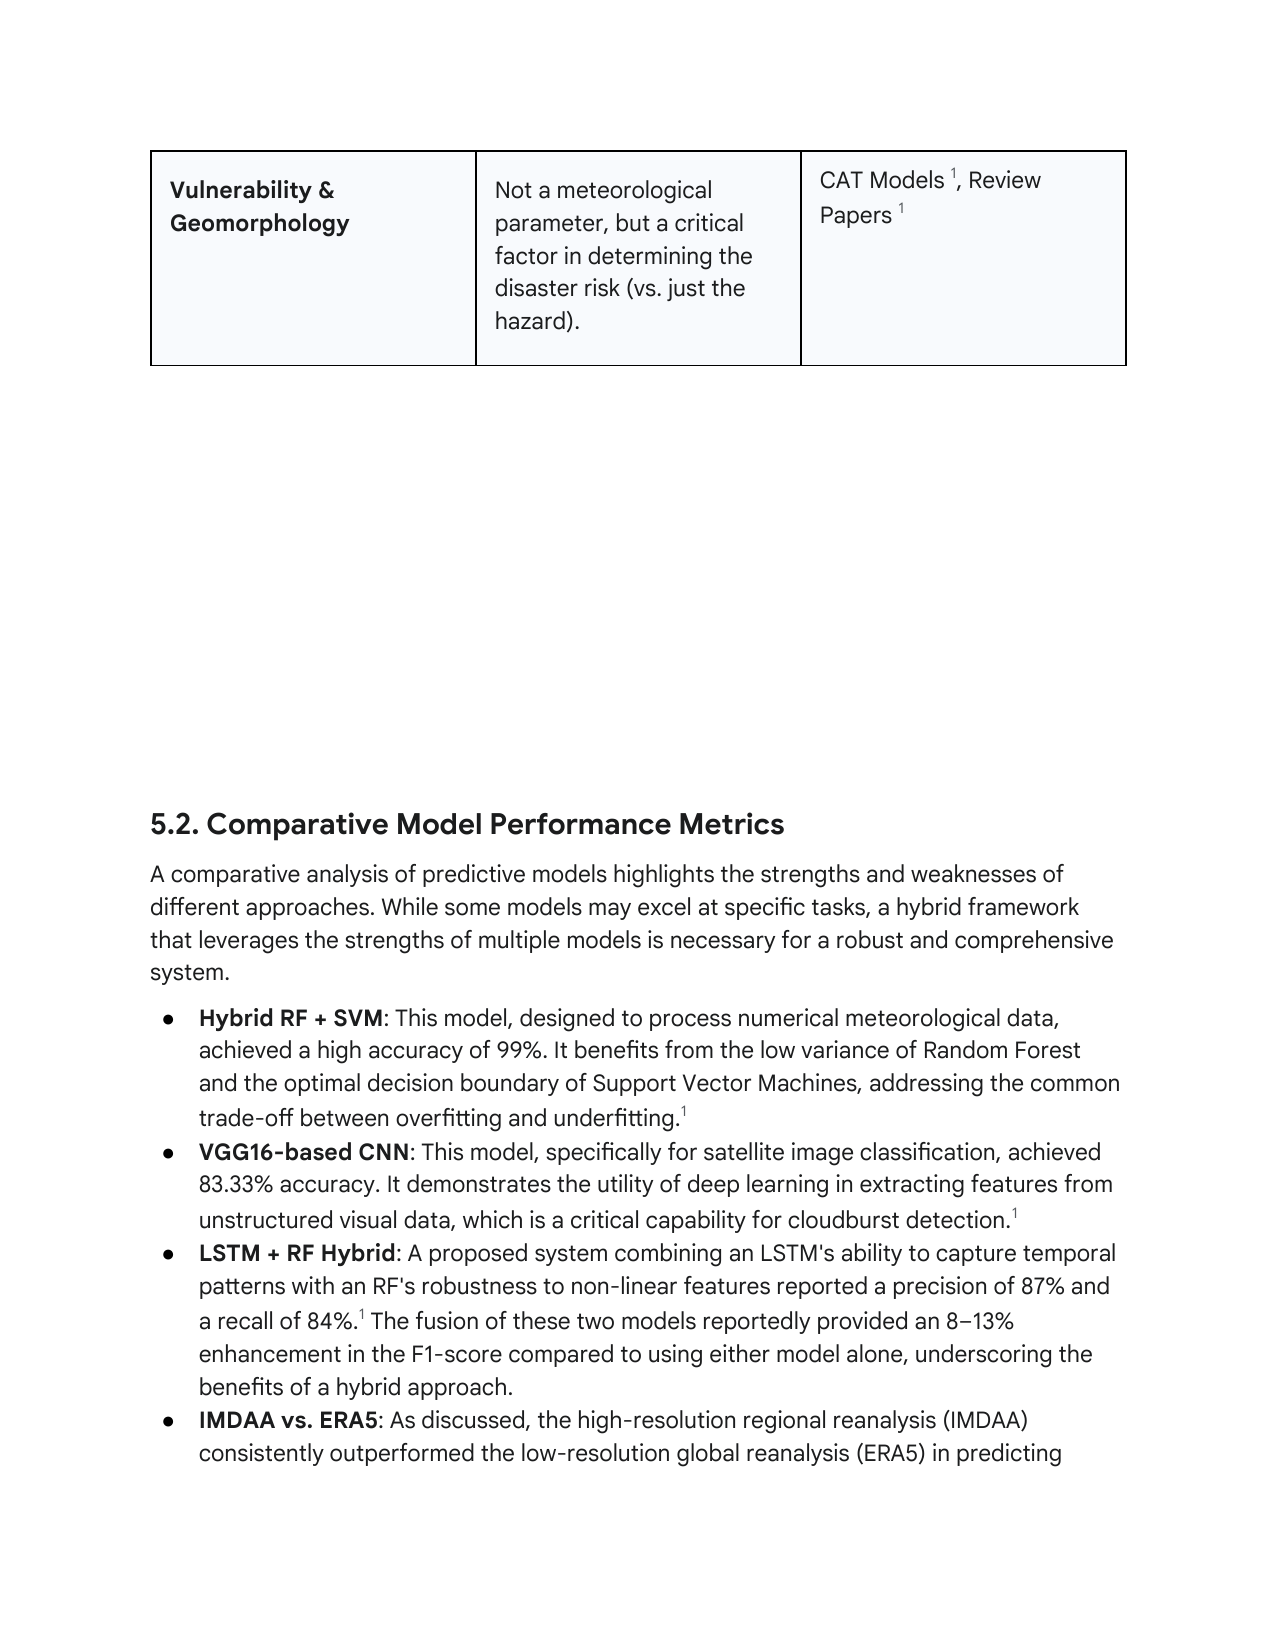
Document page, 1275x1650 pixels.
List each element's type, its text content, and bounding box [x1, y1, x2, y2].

list Hybrid RF + SVM: This model, designed to process numerical meteorological data, achieved a high accuracy of 99%. It benefits from the low variance of Random Forest and the optimal decision boundary of Support Vector Machines, addressing the common trade-off between overfitting and underfitting.1 [161, 1004, 1125, 1134]
table_cell Not a meteorological parameter, but a critical factor in determining the disaster risk (vs. just the hazard). [477, 152, 800, 365]
list LSTM + RF Hybrid: A proposed system combining an LSTM's ability to capture temporal patterns with an RF's robustness to non-linear features reported a precision of 87% and a recall of 84%.1 The fusion of these two models reportedly provided an 8–13% enhancement in the F1-score compared to using either model alone, underscoring the benefits of a hybrid approach. [161, 1239, 1125, 1402]
text A comparative analysis of predictive models highlights the strengths and weaknesses of different approaches. While some models may excel at specific tasks, a hybrid framework that leverages the strengths of multiple models is necessary for a robust and comprehensive system. [150, 860, 1125, 987]
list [161, 1406, 1125, 1468]
list VGG16-based CNN: This model, specifically for satellite image classification, achieved 83.33% accuracy. It demonstrates the utility of deep learning in extracting features from unstructured visual data, which is a critical capability for cloudburst detection.1 [161, 1138, 1125, 1235]
subtitle 5.2. Comparative Model Performance Metrics [150, 806, 1125, 843]
table_cell Vulnerability & Geomorphology [152, 152, 475, 365]
table_cell CAT Models 1, Review Papers 1 [802, 152, 1125, 365]
